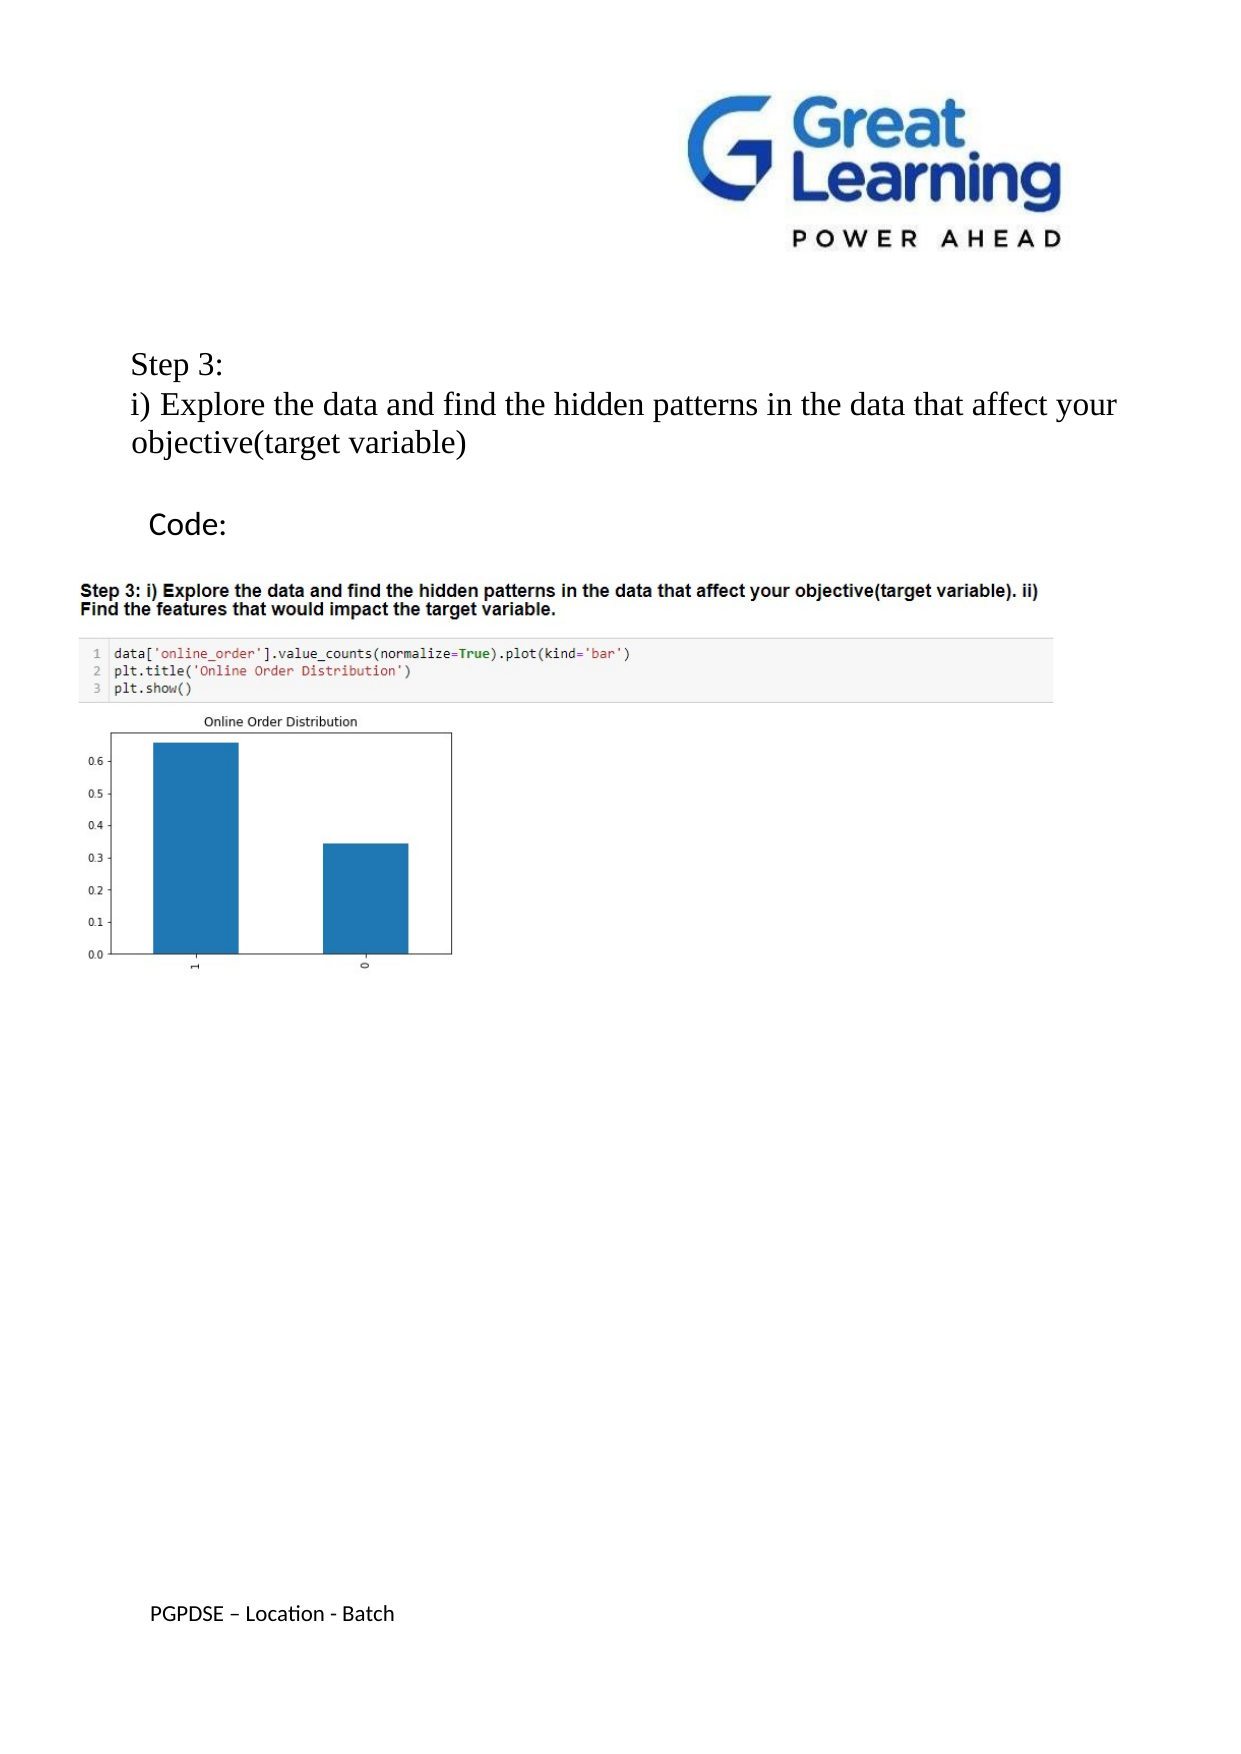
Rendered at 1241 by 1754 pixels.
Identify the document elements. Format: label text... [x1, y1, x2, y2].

text Step 3: [130, 344, 1165, 382]
picture [678, 90, 1072, 252]
text Code: [149, 503, 1163, 543]
picture [78, 543, 1054, 982]
text i) Explore the data and find the hidden patterns in the data that affect your objective(target variable) [130, 384, 1165, 461]
